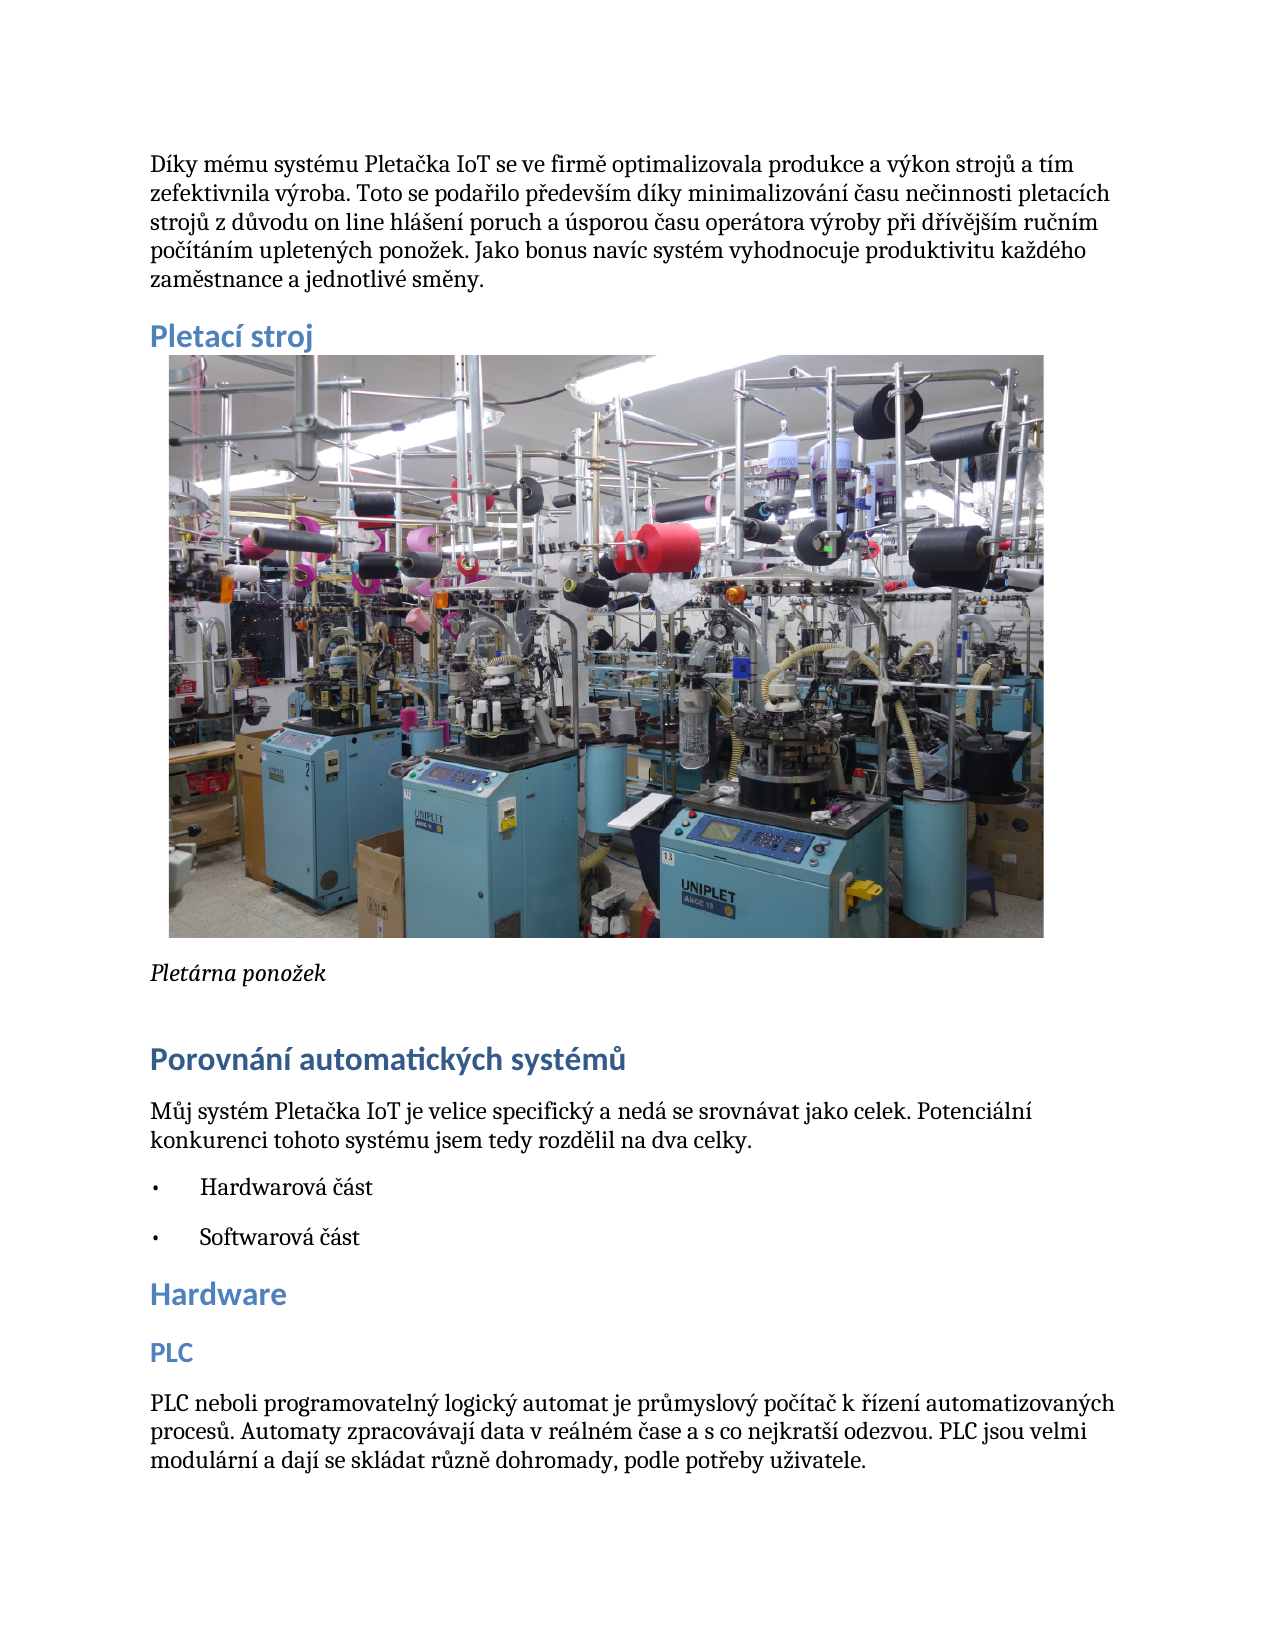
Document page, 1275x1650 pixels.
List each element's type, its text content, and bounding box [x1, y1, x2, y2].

text Díky mému systému Pletačka IoT se ve firmě optimalizovala produkce a výkon strojů a tím zefektivnila výroba. Toto se podařilo především díky minimalizování času nečinnosti pletacích strojů z důvodu on line hlášení poruch a úsporou času operátora výroby při dřívějším ručním počítáním upletených ponožek. Jako bonus navíc systém vyhodnocuje produktivitu každého zaměstnance a jednotlivé směny. [150, 150, 1125, 294]
subtitle Pletací stroj [150, 314, 1125, 355]
text Pletárna ponožek [150, 959, 1125, 988]
list Softwarová část [150, 1223, 1125, 1252]
text Můj systém Pletačka IoT je velice specifický a nedá se srovnávat jako celek. Potenciální konkurenci tohoto systému jsem tedy rozdělil na dva celky. [150, 1097, 1125, 1154]
text PLC neboli programovatelný logický automat je průmyslový počítač k řízení automatizovaných procesů. Automaty zpracovávají data v reálném čase a s co nejkratší odezvou. PLC jsou velmi modulární a dají se skládat různě dohromady, podle potřeby uživatele. [150, 1388, 1125, 1475]
picture [168, 355, 1044, 938]
list Hardwarová část [150, 1173, 1125, 1202]
subtitle Hardware [150, 1272, 1125, 1313]
subtitle Porovnání automatických systémů [150, 1038, 1125, 1078]
subtitle PLC [150, 1334, 1125, 1370]
